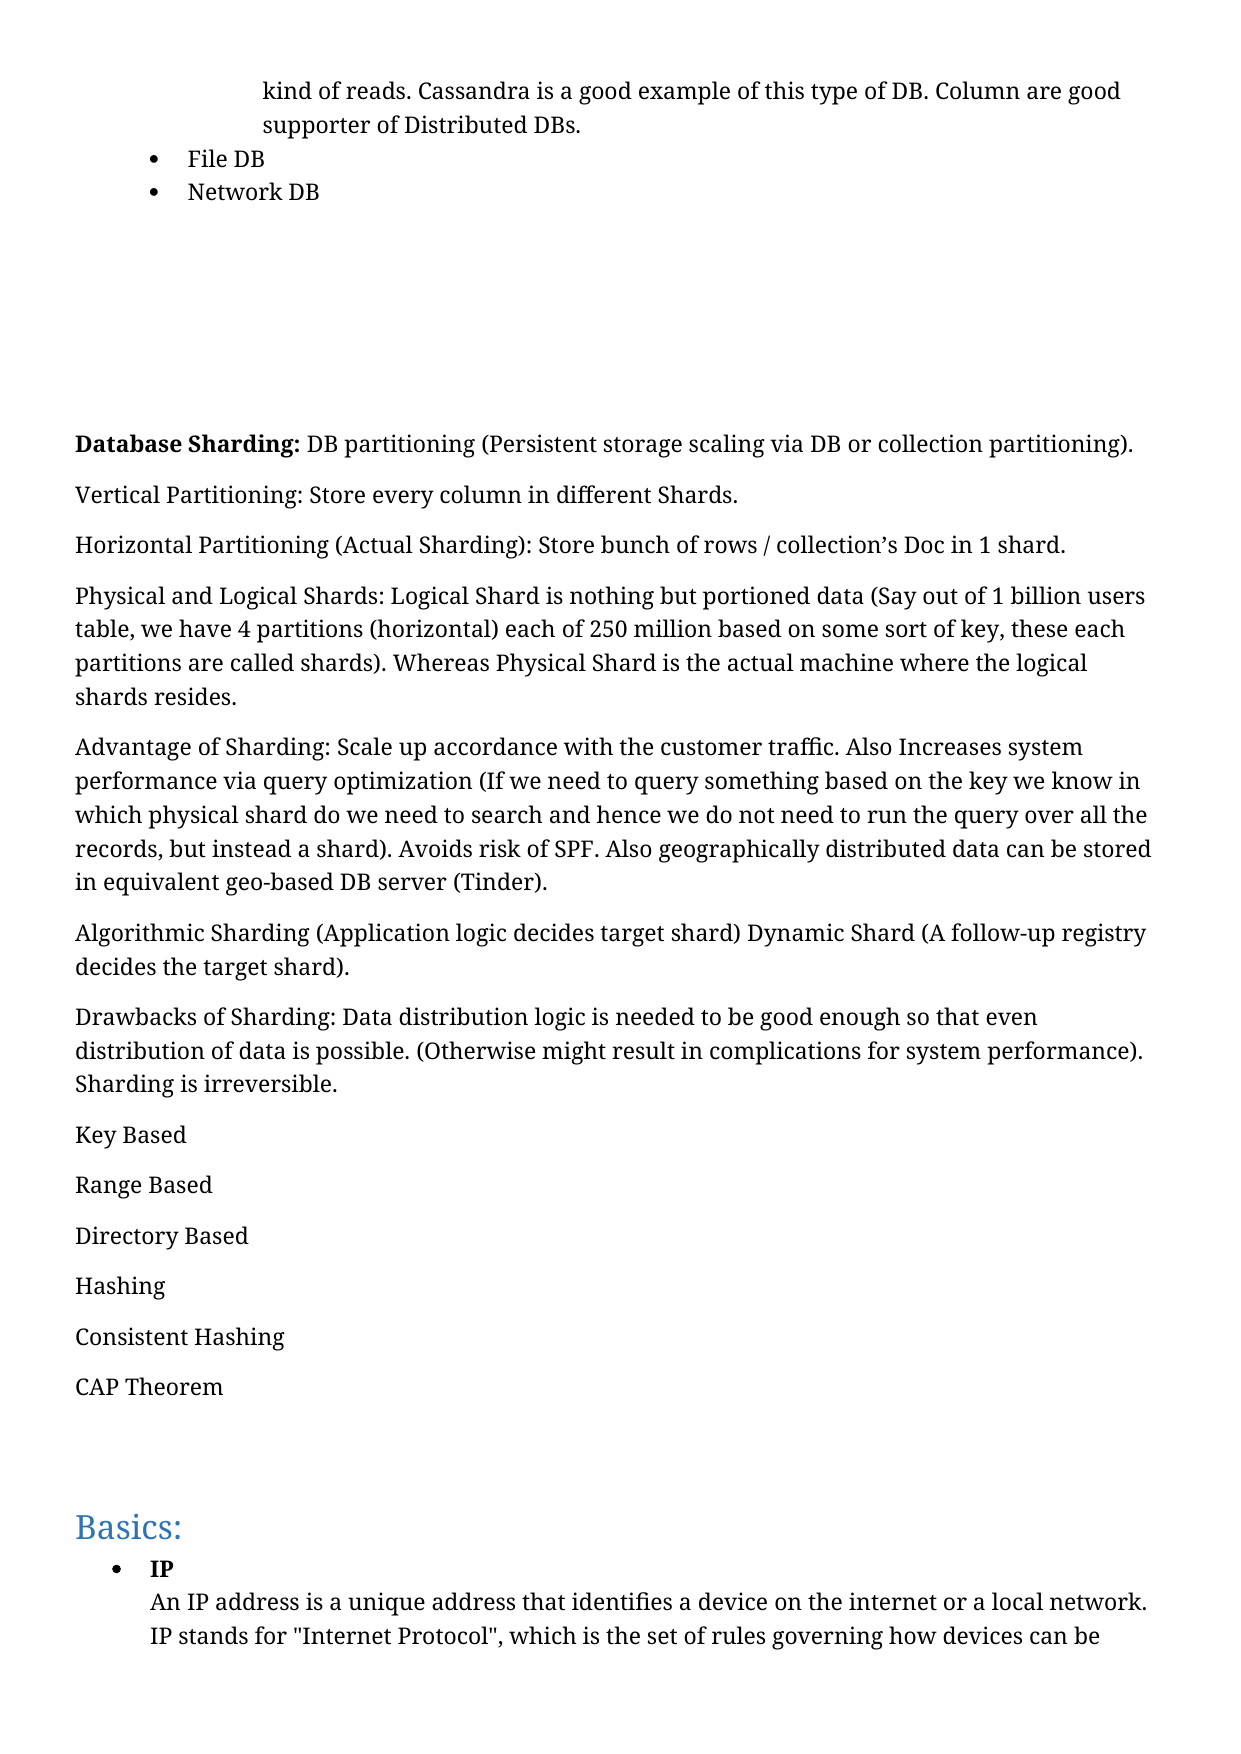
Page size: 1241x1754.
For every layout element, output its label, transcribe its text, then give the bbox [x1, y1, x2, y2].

list Network DB [150, 176, 1165, 207]
text Hashing [75, 1270, 1165, 1301]
text Drawbacks of Sharding: Data distribution logic is needed to be good enough so that even distribution of data is possible. (Otherwise might result in complications for system performance). Sharding is irreversible. [75, 1001, 1165, 1099]
text Key Based [75, 1119, 1165, 1150]
text Consistent Hashing [75, 1320, 1165, 1352]
list File DB [150, 142, 1165, 174]
text Algorithmic Sharding (Application logic decides target shard) Dynamic Shard (A follow-up registry decides the target shard). [75, 917, 1165, 982]
text Advantage of Sharding: Scale up accordance with the customer traffic. Also Increases system performance via query optimization (If we need to query something based on the key we know in which physical shard do we need to search and hence we do not need to run the query over all the records, but instead a shard). Avoids risk of SPF. Also geographically distributed data can be stored in equivalent geo-based DB server (Tinder). [75, 731, 1165, 897]
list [225, 75, 1165, 140]
list IP [112, 1552, 1165, 1584]
text Physical and Logical Shards: Logical Shard is nothing but portioned data (Say out of 1 billion users table, we have 4 partitions (horizontal) each of 250 million based on some sort of key, these each partitions are called shards). Whereas Physical Shard is the actual machine where the logical shards resides. [75, 579, 1165, 712]
text Horizontal Partitioning (Actual Sharding): Store bunch of rows / collection’s Doc in 1 shard. [75, 529, 1165, 560]
text Range Based [75, 1169, 1165, 1200]
text Vertical Partitioning: Store every column in different Shards. [75, 479, 1165, 510]
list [150, 1586, 1165, 1651]
subtitle Basics: [75, 1503, 1165, 1549]
text CAP Theorem [75, 1371, 1165, 1402]
text Database Sharding: DB partitioning (Persistent storage scaling via DB or collection partitioning). [75, 428, 1165, 459]
text Directory Based [75, 1219, 1165, 1251]
